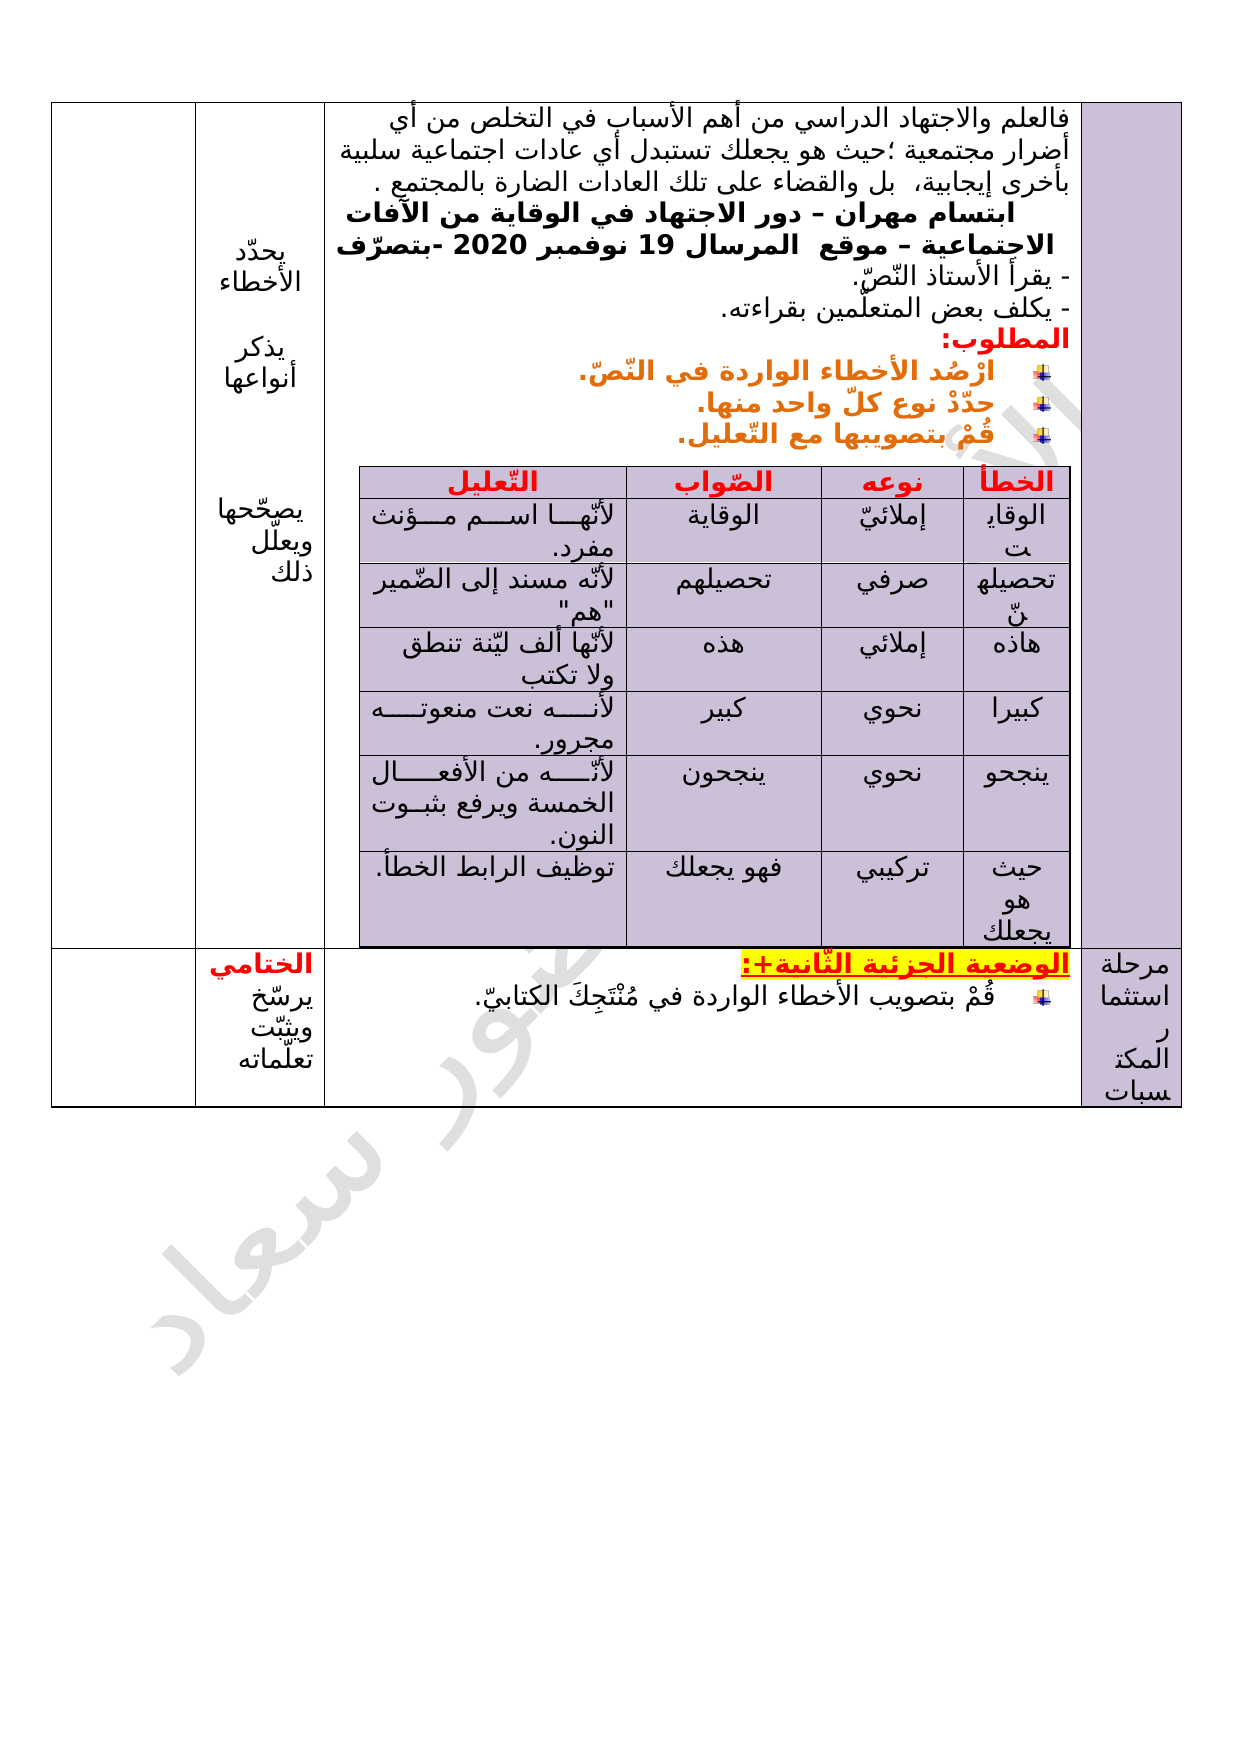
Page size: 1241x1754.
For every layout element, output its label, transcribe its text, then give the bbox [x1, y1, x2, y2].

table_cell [1082, 103, 1181, 948]
table_cell [52, 949, 195, 1106]
table_cell الختامي يرسّخ ويثبّت تعلّماته [196, 949, 324, 1106]
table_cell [325, 103, 1081, 948]
table_cell الوضعية الجزئية الثّانية+: قُمْ بتصويب الأخطاء الواردة في مُنْتَجِكَ الكتابيّ. [325, 949, 1081, 1106]
table_cell [52, 103, 195, 948]
table_cell مرحلة استثمار المكتسبات [1082, 949, 1181, 1106]
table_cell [196, 103, 324, 948]
